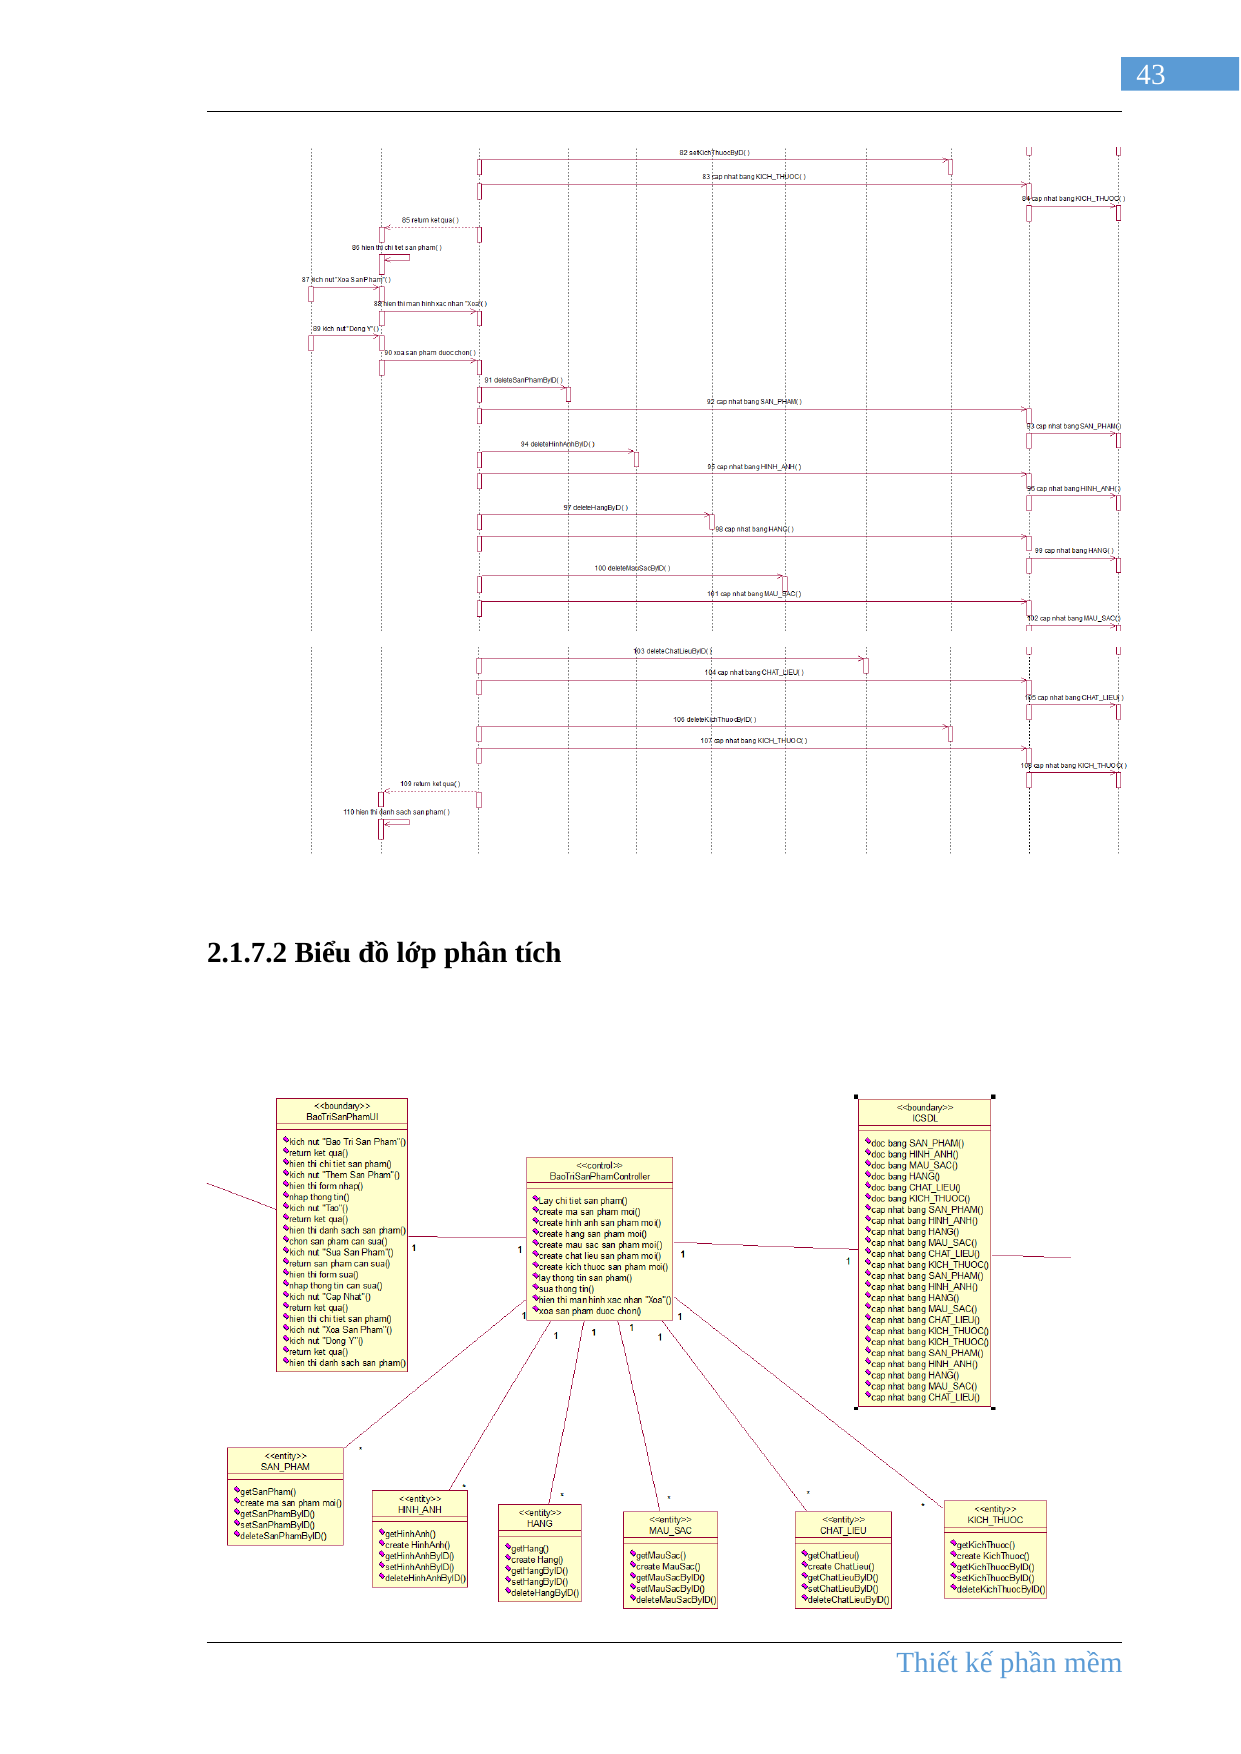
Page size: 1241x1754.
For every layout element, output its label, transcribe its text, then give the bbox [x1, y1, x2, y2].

picture [281, 647, 1146, 865]
subtitle 2.1.7.2 Biểu đồ lớp phân tích [207, 935, 1122, 969]
picture [281, 147, 1146, 631]
picture [206, 1086, 1071, 1630]
